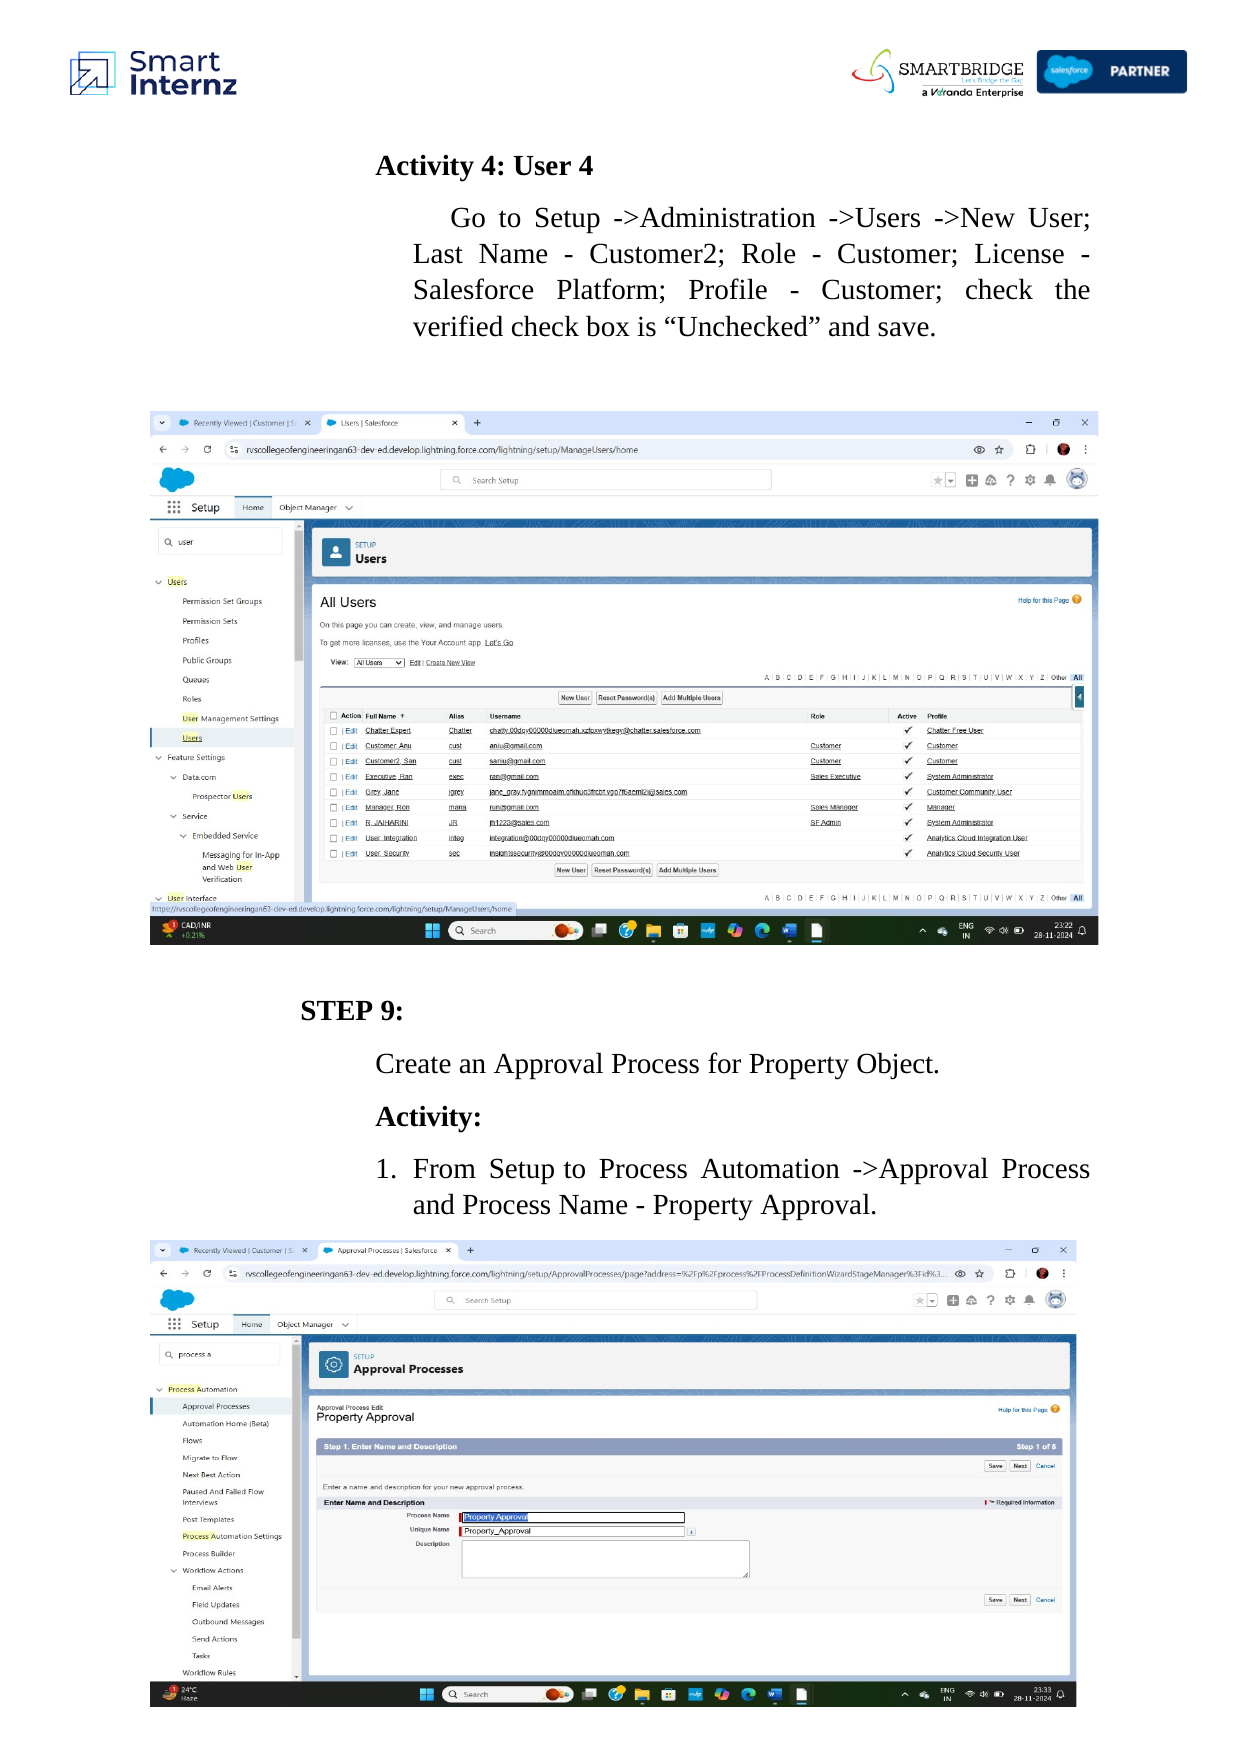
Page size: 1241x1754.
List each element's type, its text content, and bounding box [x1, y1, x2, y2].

subtitle Activity: [375, 1099, 1107, 1133]
picture [851, 48, 1024, 98]
subtitle Activity 4: User 4 [375, 148, 1107, 182]
list From Setup to Process Automation ->Approval Process and Process Name - Property Approval. [375, 1151, 1090, 1221]
text Create an Approval Process for Property Object. [375, 1046, 1107, 1079]
text Go to Setup ->Administration ->Users ->New User; Last Name - Customer2; Role - Customer; License - Salesforce Platform; Profile - Customer; check the verified check box is “Unchecked” and save. [413, 200, 1091, 342]
picture [150, 1240, 1077, 1707]
subtitle STEP 9: [300, 993, 1107, 1027]
picture [1036, 50, 1188, 94]
picture [150, 411, 1099, 945]
picture [70, 51, 237, 95]
